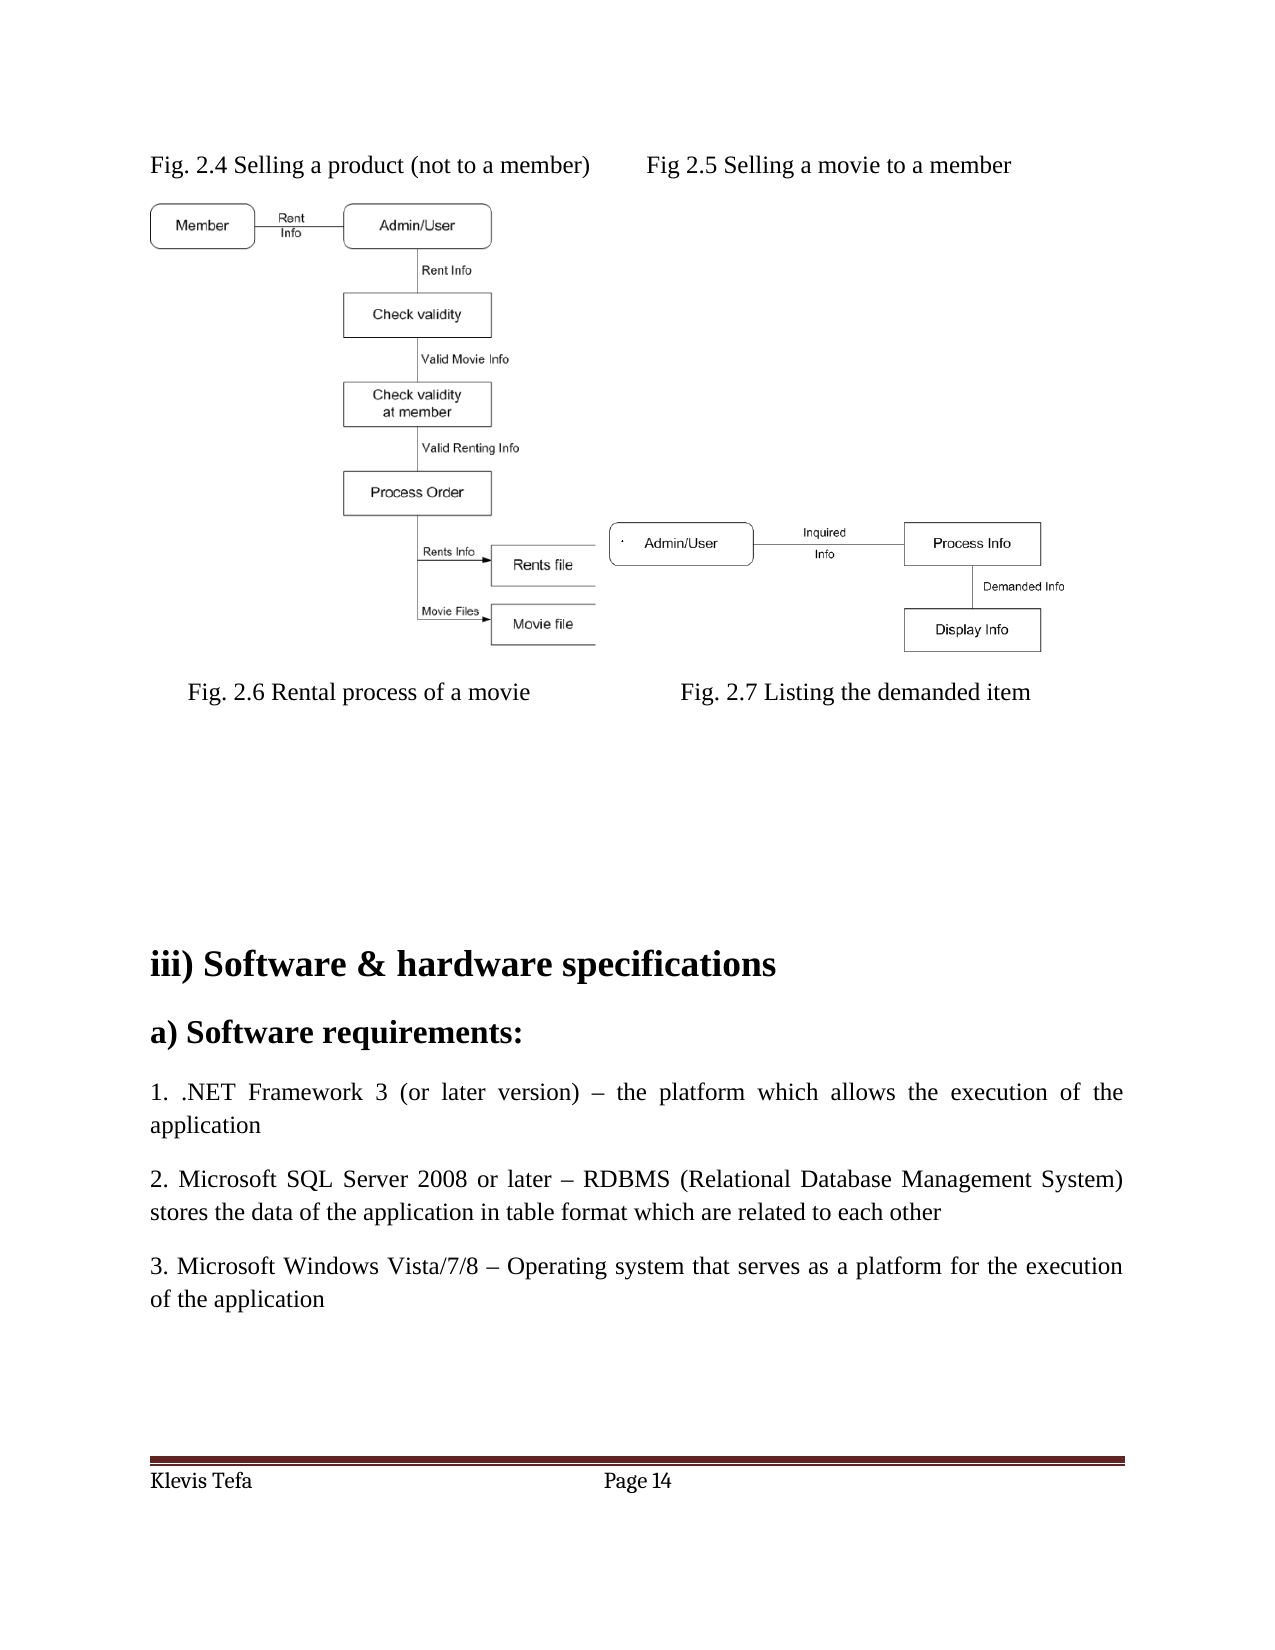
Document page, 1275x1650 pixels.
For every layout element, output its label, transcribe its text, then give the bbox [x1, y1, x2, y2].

text 1. .NET Framework 3 (or later version) – the platform which allows the execution of the application [150, 1077, 1125, 1139]
text a) Software requirements: [150, 1012, 1125, 1051]
text 2. Microsoft SQL Server 2008 or later – RDBMS (Relational Database Management System) stores the data of the application in table format which are related to each other [150, 1164, 1125, 1226]
text Fig. 2.4 Selling a product (not to a member) Fig 2.5 Selling a movie to a member [150, 150, 1125, 179]
picture [609, 515, 1064, 652]
text Fig. 2.6 Rental process of a movie Fig. 2.7 Listing the demanded item [150, 677, 1125, 706]
text iii) Software & hardware specifications [150, 942, 1125, 985]
text 3. Microsoft Windows Vista/7/8 – Operating system that serves as a platform for the execution of the application [150, 1251, 1125, 1313]
picture [150, 203, 604, 652]
